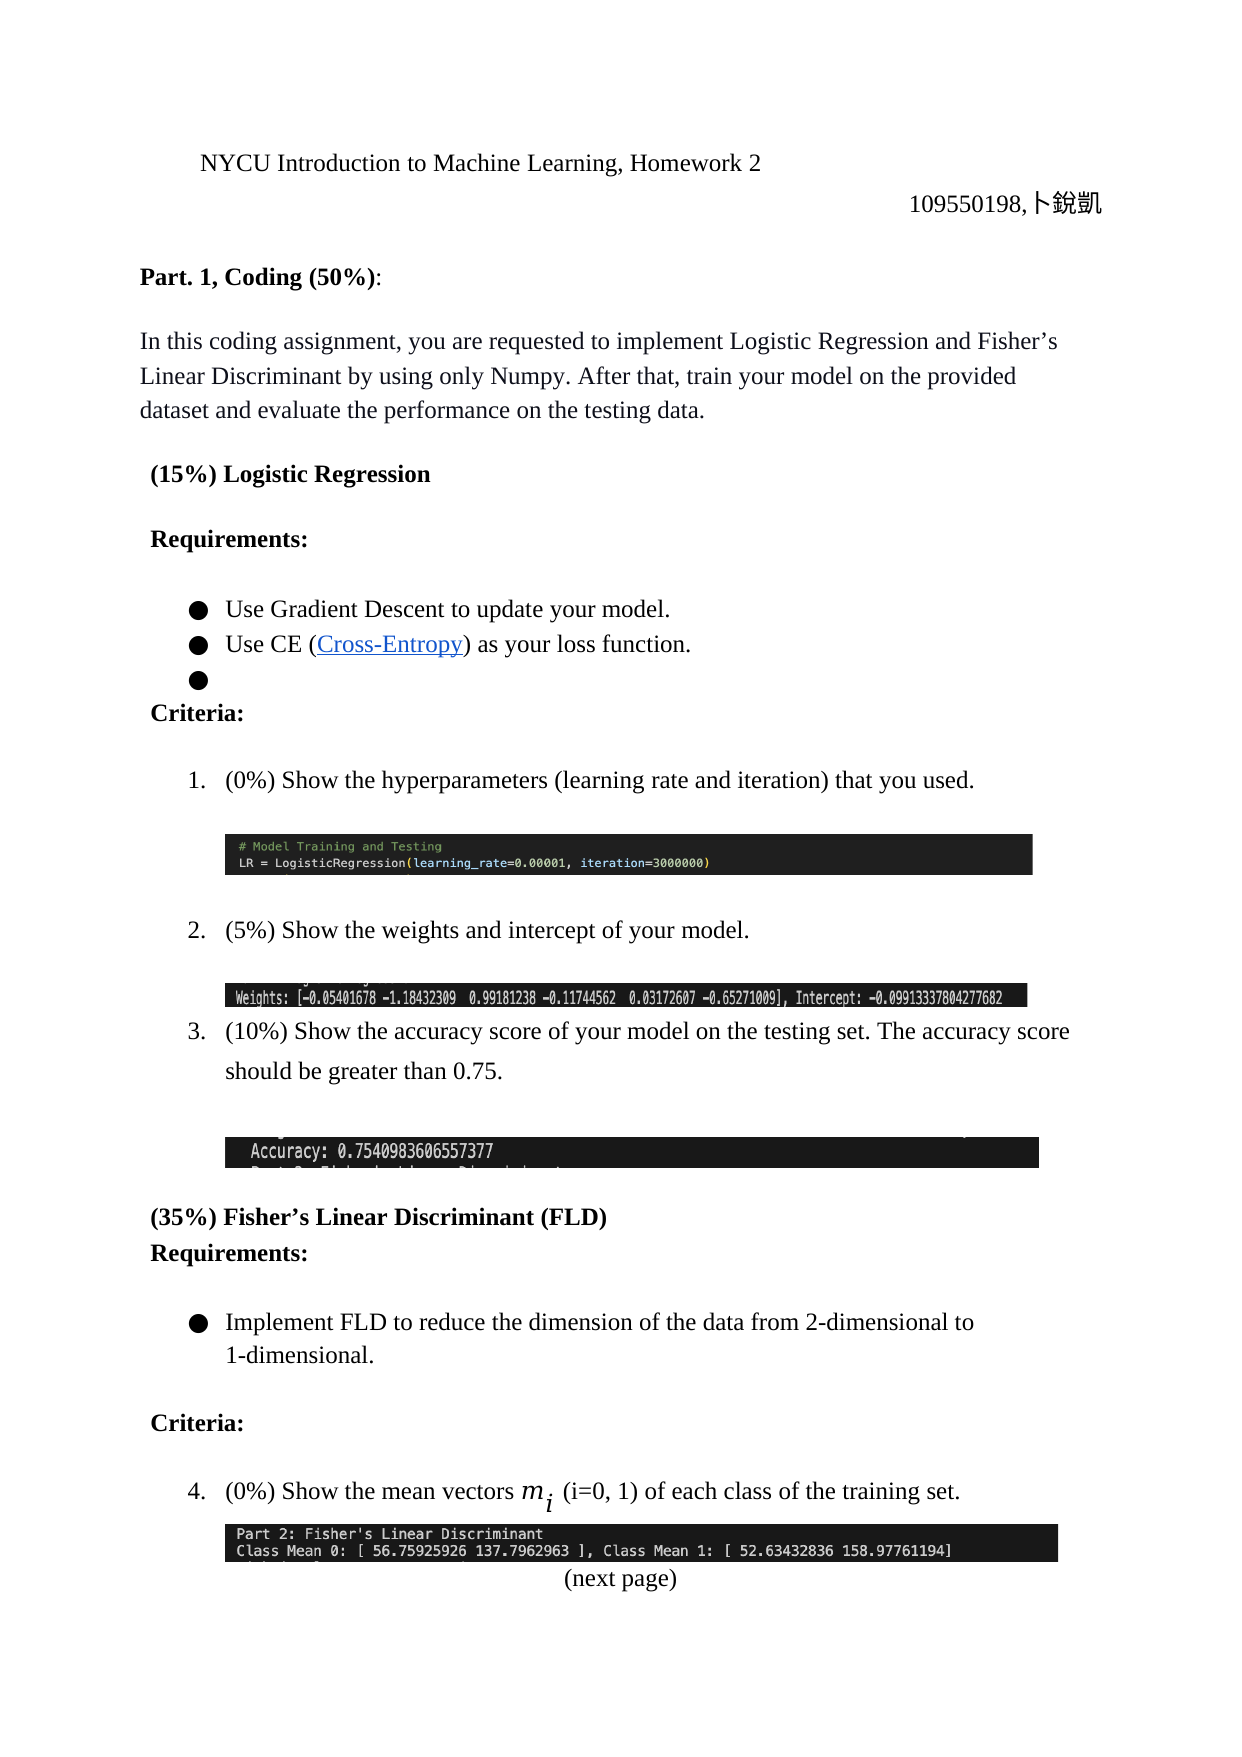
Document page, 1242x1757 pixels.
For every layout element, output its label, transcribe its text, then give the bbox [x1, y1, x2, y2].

list (0%) Show the mean vectors 𝑚𝑖 (i=0, 1) of each class of the training set. [187, 1474, 1102, 1518]
list should be greater than 0.75. [225, 1056, 1071, 1085]
list Implement FLD to reduce the dimension of the data from 2-dimensional to 1-dimensional. [187, 1304, 975, 1369]
picture [225, 1137, 1039, 1168]
subtitle Criteria: [150, 1408, 1102, 1437]
subtitle Requirements: [150, 1238, 1102, 1267]
list Use Gradient Descent to update your model. [187, 590, 1102, 624]
subtitle Part. 1, Coding (50%): [139, 262, 1102, 291]
title 109550198,卜銳凱 [200, 184, 1102, 220]
list (0%) Show the hyperparameters (learning rate and iteration) that you used. [187, 765, 1102, 794]
list (10%) Show the accuracy score of your model on the testing set. The accuracy score [187, 1016, 1071, 1045]
subtitle Criteria: [150, 698, 1102, 727]
subtitle (35%) Fisher’s Linear Discriminant (FLD) [150, 1202, 1102, 1231]
title NYCU Introduction to Machine Learning, Homework 2 [200, 148, 1102, 177]
text In this coding assignment, you are requested to implement Logistic Regression and Fisher’s Linear Discriminant by using only Numpy. After that, train your model on the provided dataset and evaluate the performance on the testing data. [139, 326, 1071, 424]
subtitle Requirements: [150, 524, 1102, 552]
list Use CE (Cross-Entropy) as your loss function. [187, 624, 1102, 659]
list (5%) Show the weights and intercept of your model. [187, 915, 1102, 944]
picture [225, 1524, 1059, 1562]
subtitle (15%) Logistic Regression [150, 459, 1102, 488]
picture [225, 983, 1028, 1007]
picture [225, 834, 1033, 875]
